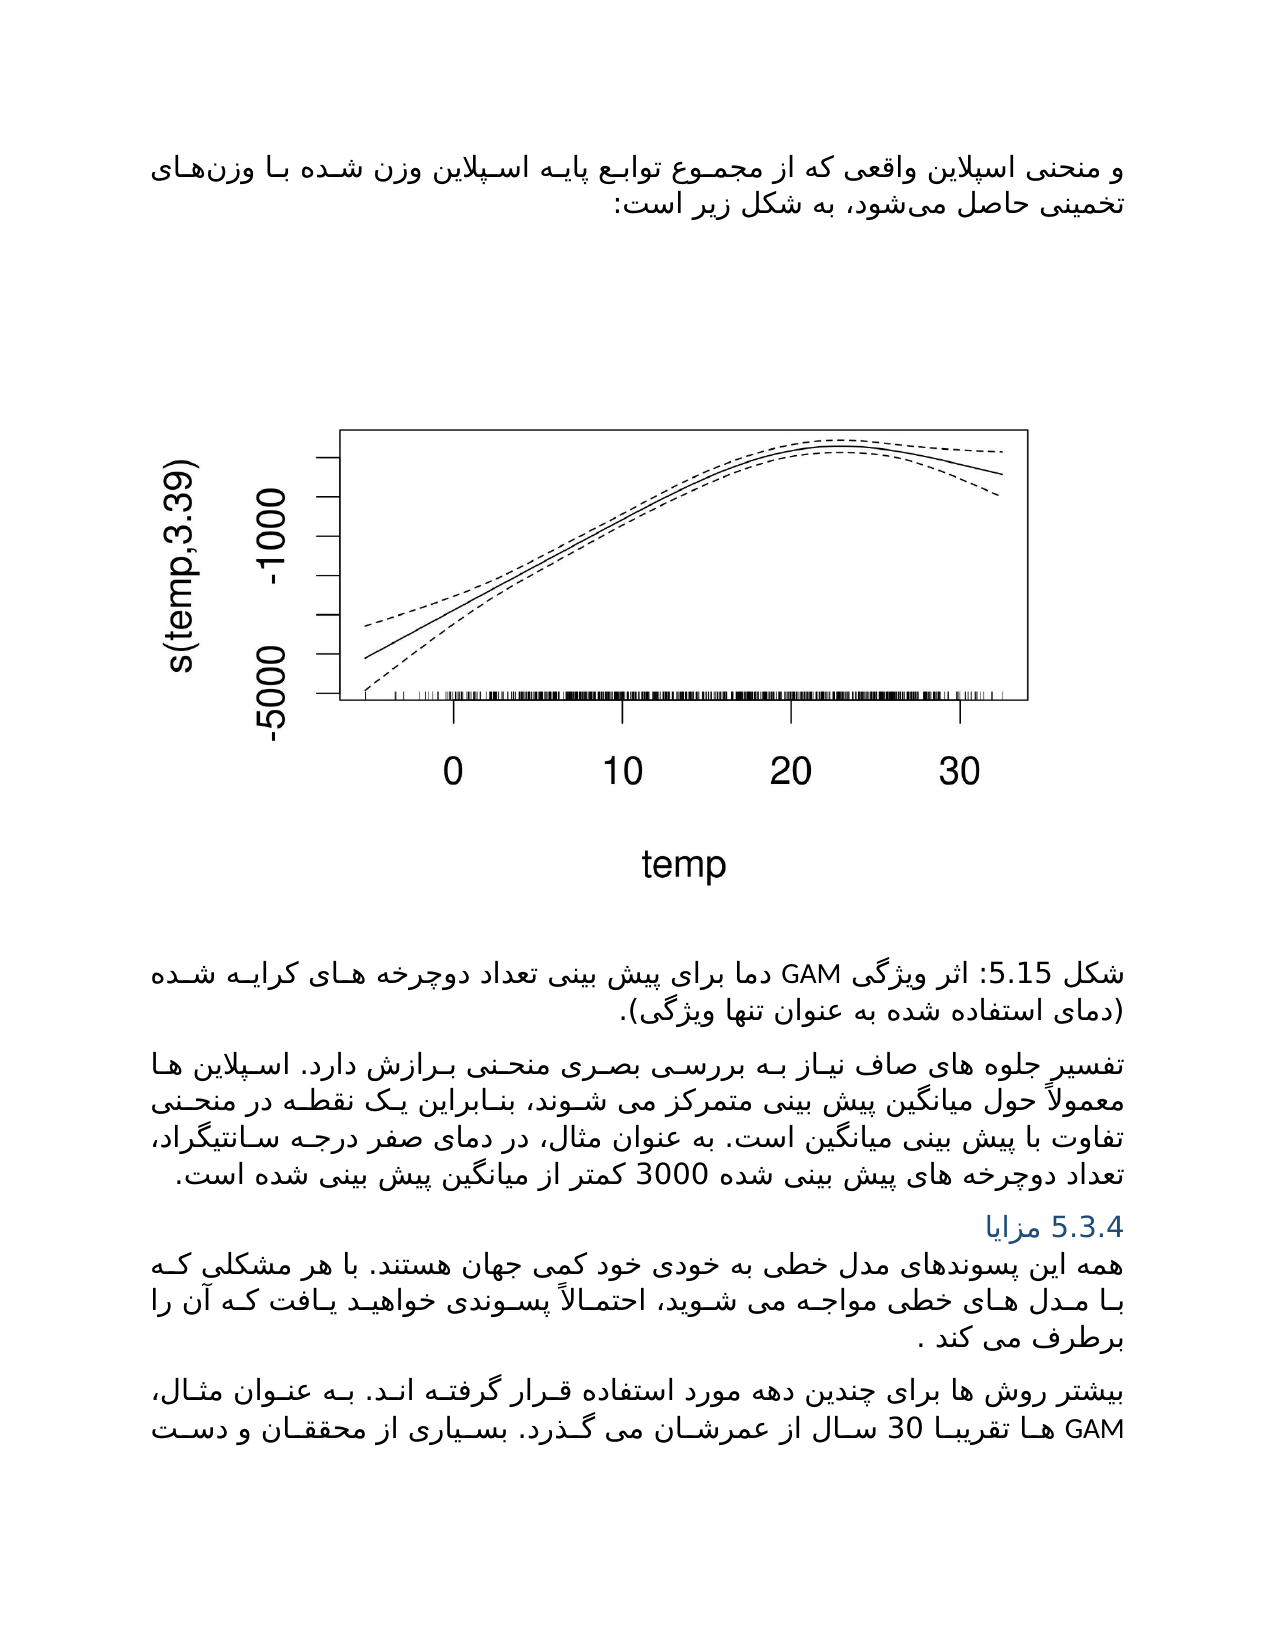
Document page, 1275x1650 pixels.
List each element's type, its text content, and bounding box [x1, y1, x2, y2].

picture [150, 240, 1125, 937]
text شکل 5.15: اثر ویژگی GAM دما برای پیش بینی تعداد دوچرخه های کرایه شده (دمای استفاده شده به عنوان تنها ویژگی). [150, 955, 1125, 1028]
text تفسیر جلوه های صاف نیاز به بررسی بصری منحنی برازش دارد. اسپلاین ها معمولاً حول میانگین پیش بینی متمرکز می شوند، بنابراین یک نقطه در منحنی تفاوت با پیش بینی میانگین است. به عنوان مثال، در دمای صفر درجه سانتیگراد، تعداد دوچرخه های پیش بینی شده 3000 کمتر از میانگین پیش بینی شده است. [150, 1047, 1125, 1191]
text و منحنی اسپلاین واقعی که از مجموع توابع پایه اسپلاین وزن شده با وزن‌های تخمینی حاصل می‌شود، به شکل زیر است: [150, 150, 1125, 221]
subtitle 5.3.4 مزایا [150, 1210, 1125, 1244]
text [150, 1374, 1125, 1446]
text همه این پسوندهای مدل خطی به خودی خود کمی جهان هستند. با هر مشکلی که با مدل های خطی مواجه می شوید، احتمالاً پسوندی خواهید یافت که آن را برطرف می کند . [150, 1247, 1125, 1354]
